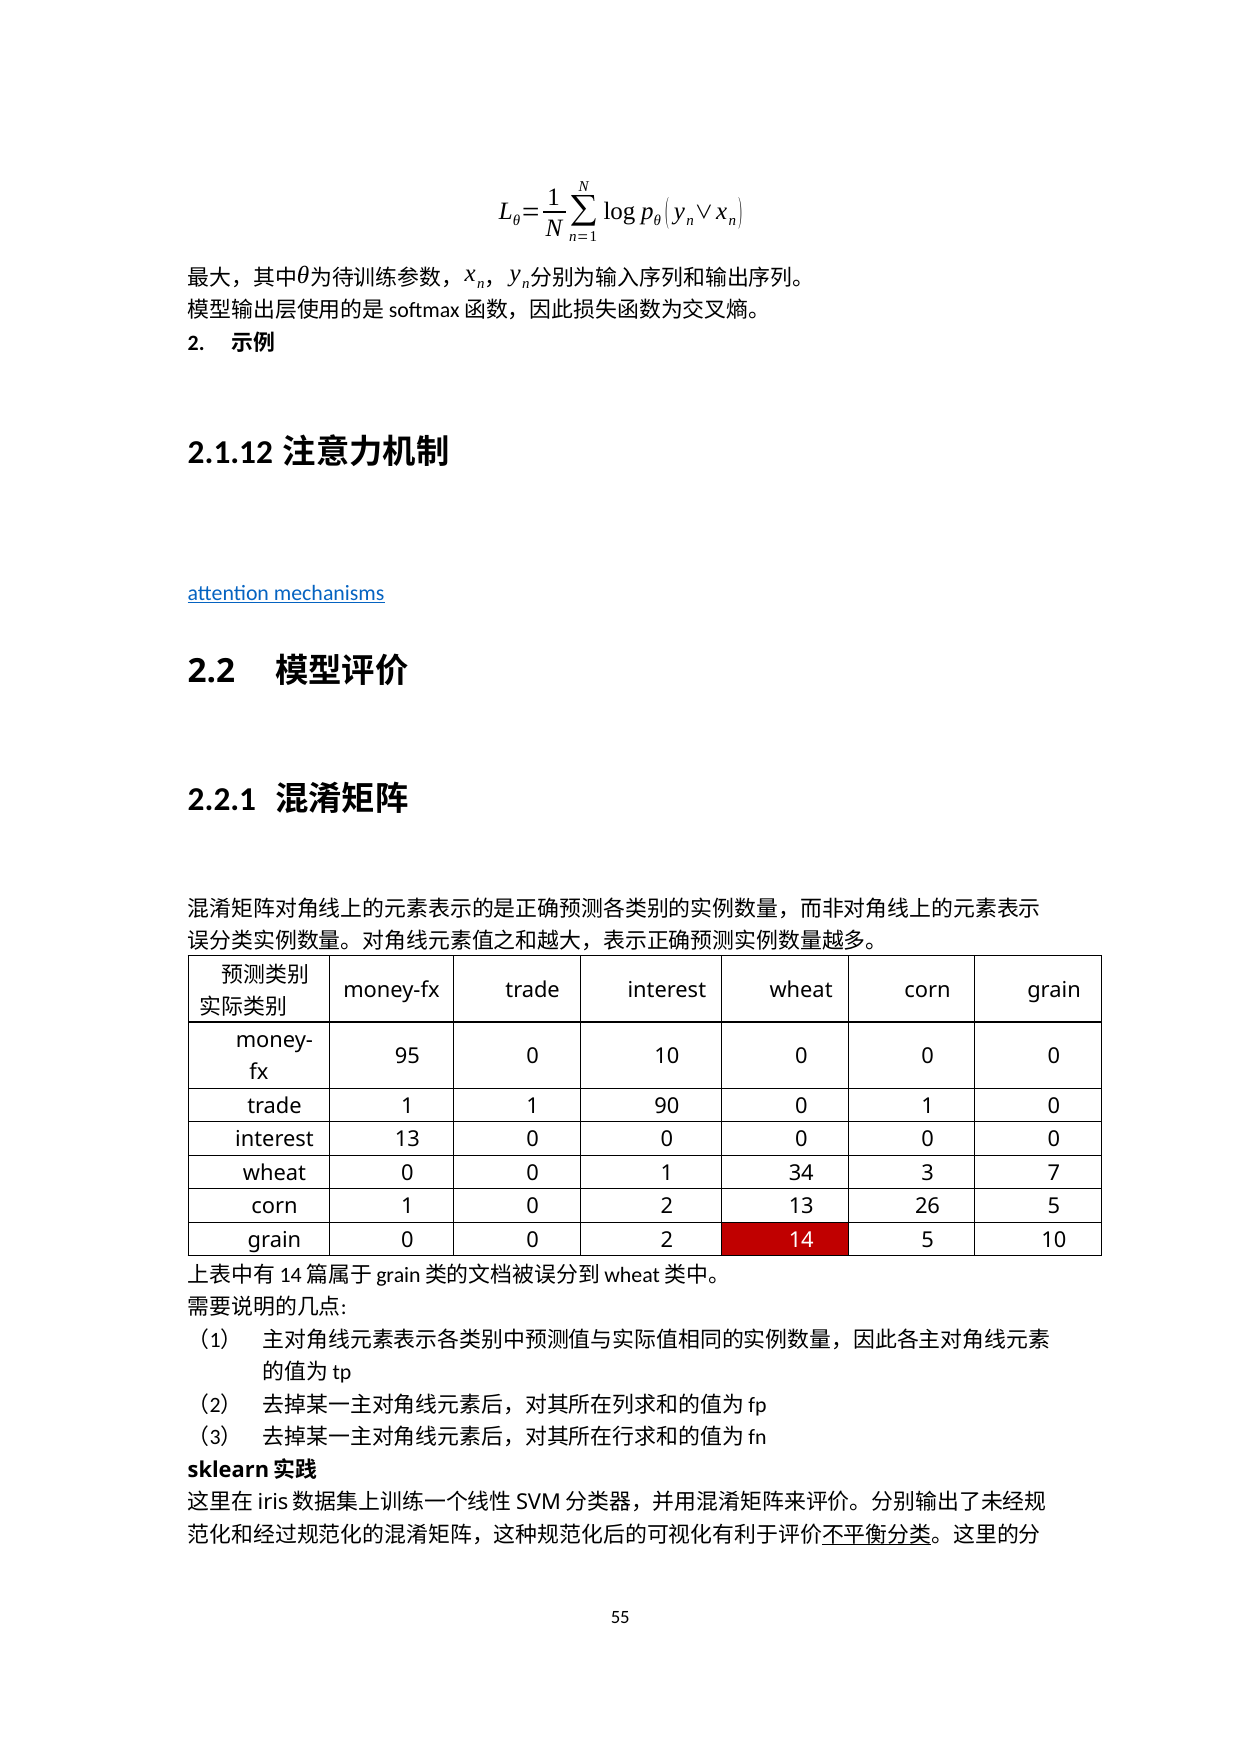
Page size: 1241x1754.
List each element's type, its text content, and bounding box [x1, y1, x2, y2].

table_header interest [581, 956, 721, 1021]
table_cell 0 [454, 1189, 580, 1222]
list 主对角线元素表示各类别中预测值与实际值相同的实例数量，因此各主对角线元素的值为tp [187, 1321, 1053, 1386]
text 上表中有14篇属于grain类的文档被误分到wheat类中。 [187, 1256, 1053, 1289]
table_cell 0 [454, 1156, 580, 1188]
table_cell 5 [849, 1223, 974, 1255]
table_cell 13 [722, 1189, 848, 1222]
text 混淆矩阵对角线上的元素表示的是正确预测各类别的实例数量，而非对角线上的元素表示误分类实例数量。对角线元素值之和越大，表示正确预测实例数量越多。 [187, 890, 1053, 955]
table_header grain [975, 956, 1101, 1021]
table_cell corn [189, 1189, 329, 1222]
table_cell interest [189, 1122, 329, 1154]
table_cell 13 [330, 1122, 453, 1154]
text 模型输出层使用的是softmax函数，因此损失函数为交叉熵。 [187, 292, 1053, 324]
table_cell 10 [581, 1023, 721, 1087]
subtitle 混淆矩阵 [187, 763, 1053, 828]
text 最大，其中为待训练参数，，分别为输入序列和输出序列。 [187, 259, 1053, 292]
table_cell 0 [454, 1223, 580, 1255]
table_cell 0 [975, 1122, 1101, 1154]
table_cell 0 [849, 1023, 974, 1087]
table_cell 1 [330, 1089, 453, 1121]
table_cell 26 [849, 1189, 974, 1222]
list 去掉某一主对角线元素后，对其所在列求和的值为fp [187, 1386, 1053, 1419]
table_cell 2 [581, 1189, 721, 1222]
table_cell 0 [330, 1223, 453, 1255]
table_cell 0 [722, 1023, 848, 1087]
table_cell 5 [975, 1189, 1101, 1222]
table_cell 7 [975, 1156, 1101, 1188]
table_cell 0 [581, 1122, 721, 1154]
table_cell 14 [722, 1223, 848, 1255]
list 去掉某一主对角线元素后，对其所在行求和的值为fn [187, 1419, 1053, 1451]
table_cell 90 [581, 1089, 721, 1121]
text sklearn实践 [187, 1451, 1053, 1484]
table_cell 2 [581, 1223, 721, 1255]
table_cell trade [189, 1089, 329, 1121]
table_cell 0 [975, 1089, 1101, 1121]
table_cell 0 [454, 1023, 580, 1087]
table_header 预测类别实际类别 [189, 956, 329, 1021]
list 示例 [187, 324, 1053, 357]
table_cell 1 [330, 1189, 453, 1222]
table_cell 1 [581, 1156, 721, 1188]
table_cell 0 [330, 1156, 453, 1188]
table_cell 0 [975, 1023, 1101, 1087]
subtitle 模型评价 [187, 636, 1053, 701]
table_cell 0 [849, 1122, 974, 1154]
table_cell wheat [189, 1156, 329, 1188]
table_cell 34 [722, 1156, 848, 1188]
table_cell 10 [975, 1223, 1101, 1255]
subtitle 注意力机制 [187, 417, 1053, 482]
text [187, 1484, 1053, 1549]
table_cell 0 [722, 1089, 848, 1121]
table_cell grain [189, 1223, 329, 1255]
table_cell 3 [849, 1156, 974, 1188]
table_header corn [849, 956, 974, 1021]
table_cell money-fx [189, 1023, 329, 1087]
table_cell 0 [722, 1122, 848, 1154]
text 需要说明的几点: [187, 1289, 1053, 1321]
table_header trade [454, 956, 580, 1021]
table_header money-fx [330, 956, 453, 1021]
table_cell 1 [849, 1089, 974, 1121]
table_header wheat [722, 956, 848, 1021]
table_cell 95 [330, 1023, 453, 1087]
table_cell 1 [454, 1089, 580, 1121]
table_cell 0 [454, 1122, 580, 1154]
text attention mechanisms [187, 576, 1053, 609]
